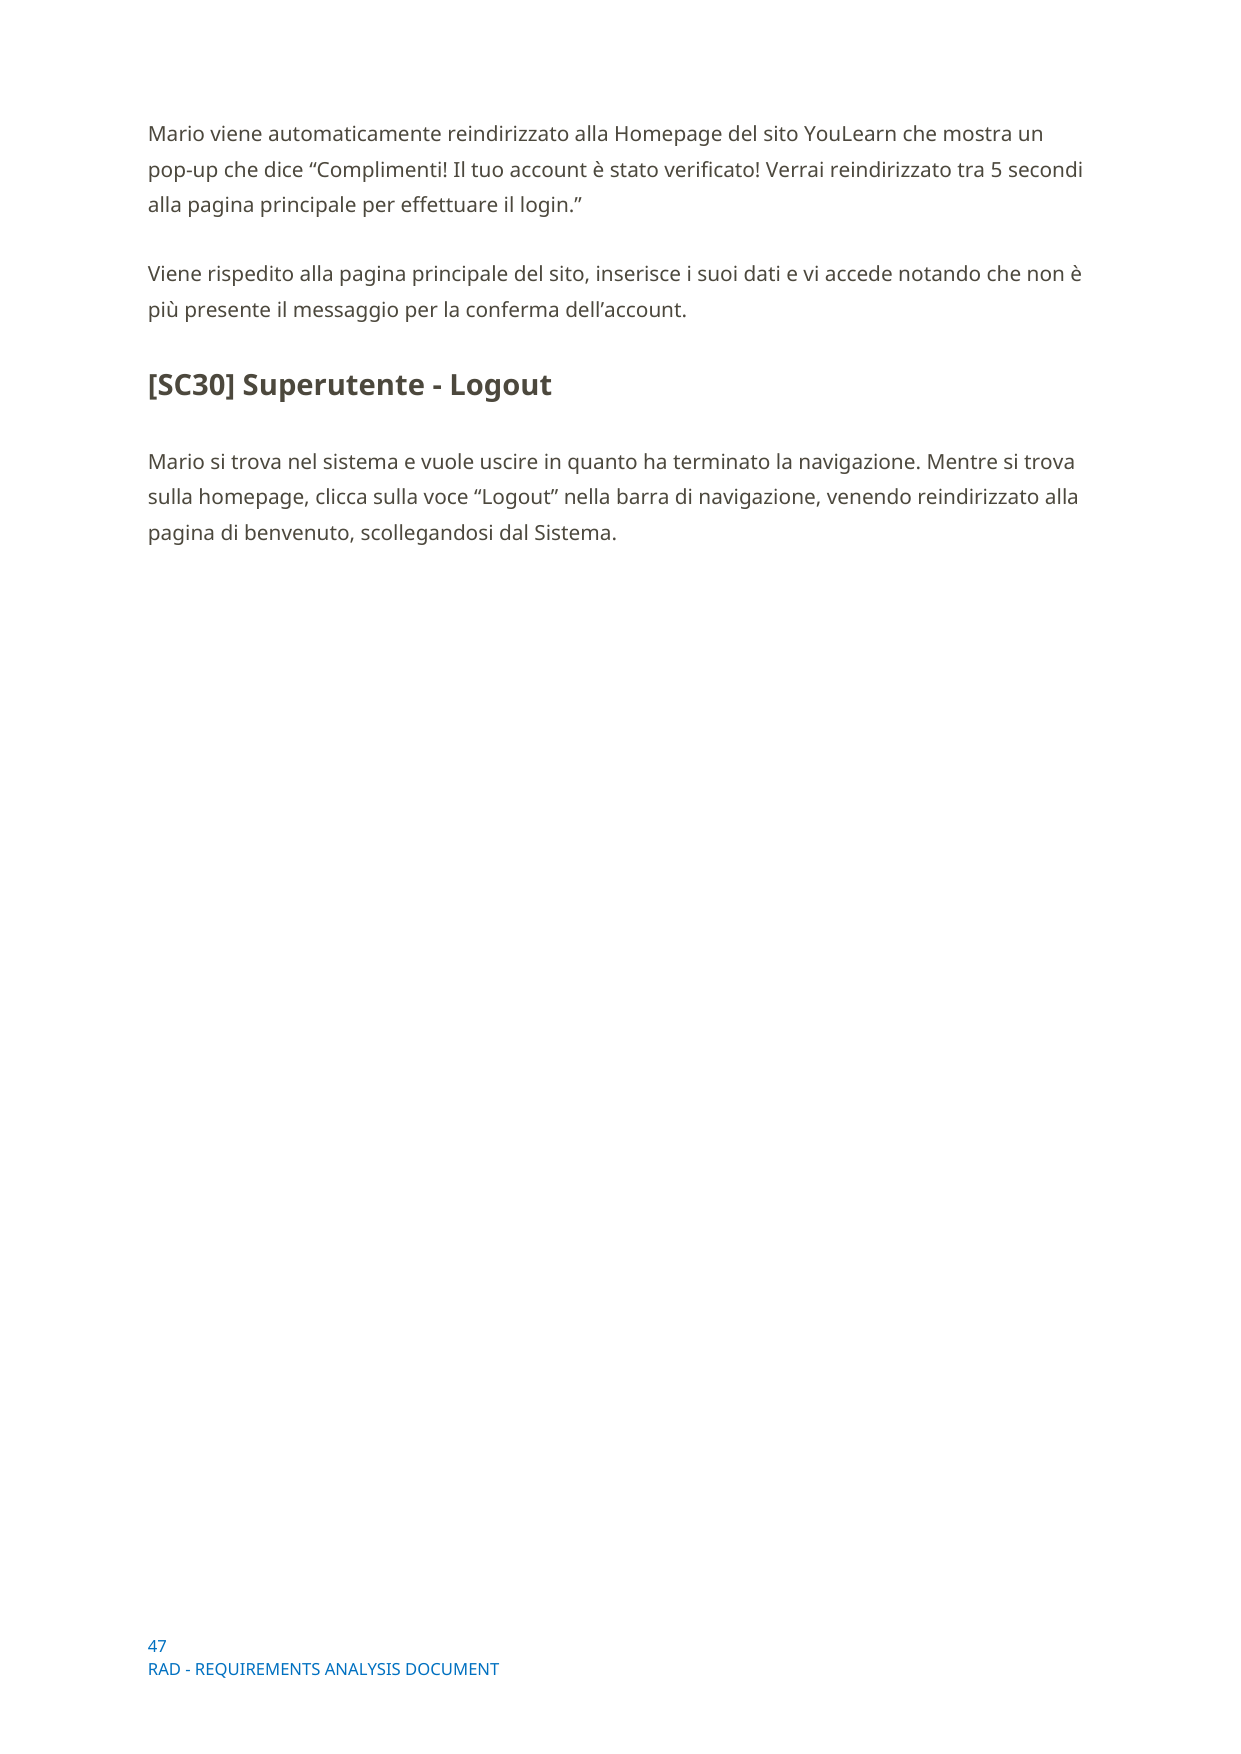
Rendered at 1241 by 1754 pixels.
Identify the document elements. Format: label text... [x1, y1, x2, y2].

text Viene rispedito alla pagina principale del sito, inserisce i suoi dati e vi accede notando che non è più presente il messaggio per la conferma dell’account. [148, 259, 1092, 323]
text Mario viene automaticamente reindirizzato alla Homepage del sito YouLearn che mostra un pop-up che dice “Complimenti! Il tuo account è stato verificato! Verrai reindirizzato tra 5 secondi alla pagina principale per effettuare il login.” [148, 119, 1092, 219]
text [SC30] Superutente - Logout [148, 364, 1092, 403]
text Mario si trova nel sistema e vuole uscire in quanto ha terminato la navigazione. Mentre si trova sulla homepage, clicca sulla voce “Logout” nella barra di navigazione, venendo reindirizzato alla pagina di benvenuto, scollegandosi dal Sistema. [148, 447, 1092, 546]
